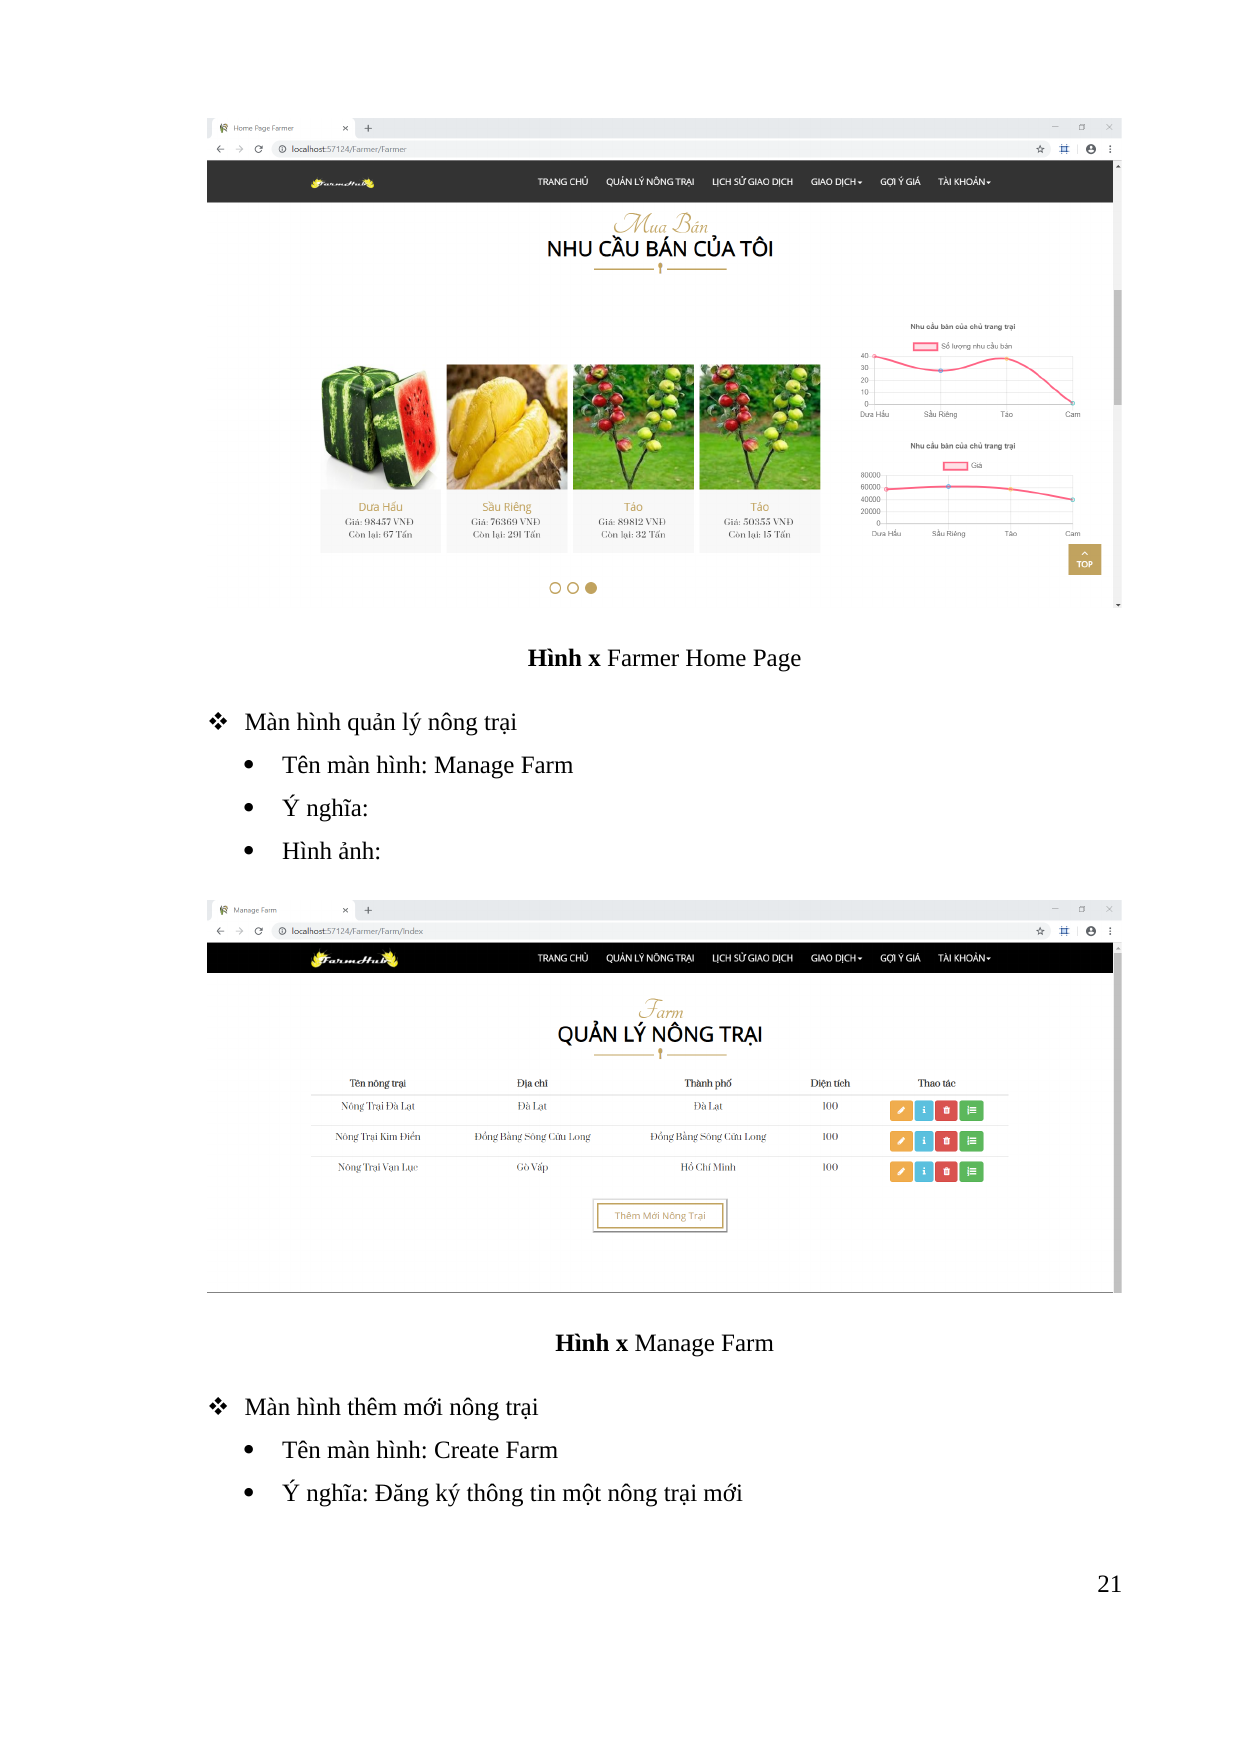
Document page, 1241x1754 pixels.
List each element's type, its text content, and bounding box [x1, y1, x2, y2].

list Màn hình thêm mới nông trại [207, 1392, 1122, 1421]
list Tên màn hình: Create Farm [244, 1435, 1122, 1464]
list Ý nghĩa: [244, 793, 1122, 822]
list Tên màn hình: Manage Farm [244, 750, 1122, 779]
picture [207, 118, 1122, 608]
list Ý nghĩa: Đăng ký thông tin một nông trại mới [244, 1478, 1122, 1507]
list Hình ảnh: [244, 836, 1122, 865]
picture [207, 900, 1122, 1293]
text Hình x Farmer Home Page [207, 643, 1122, 672]
list Màn hình quản lý nông trại [207, 707, 1122, 736]
text Hình x Manage Farm [207, 1328, 1122, 1357]
